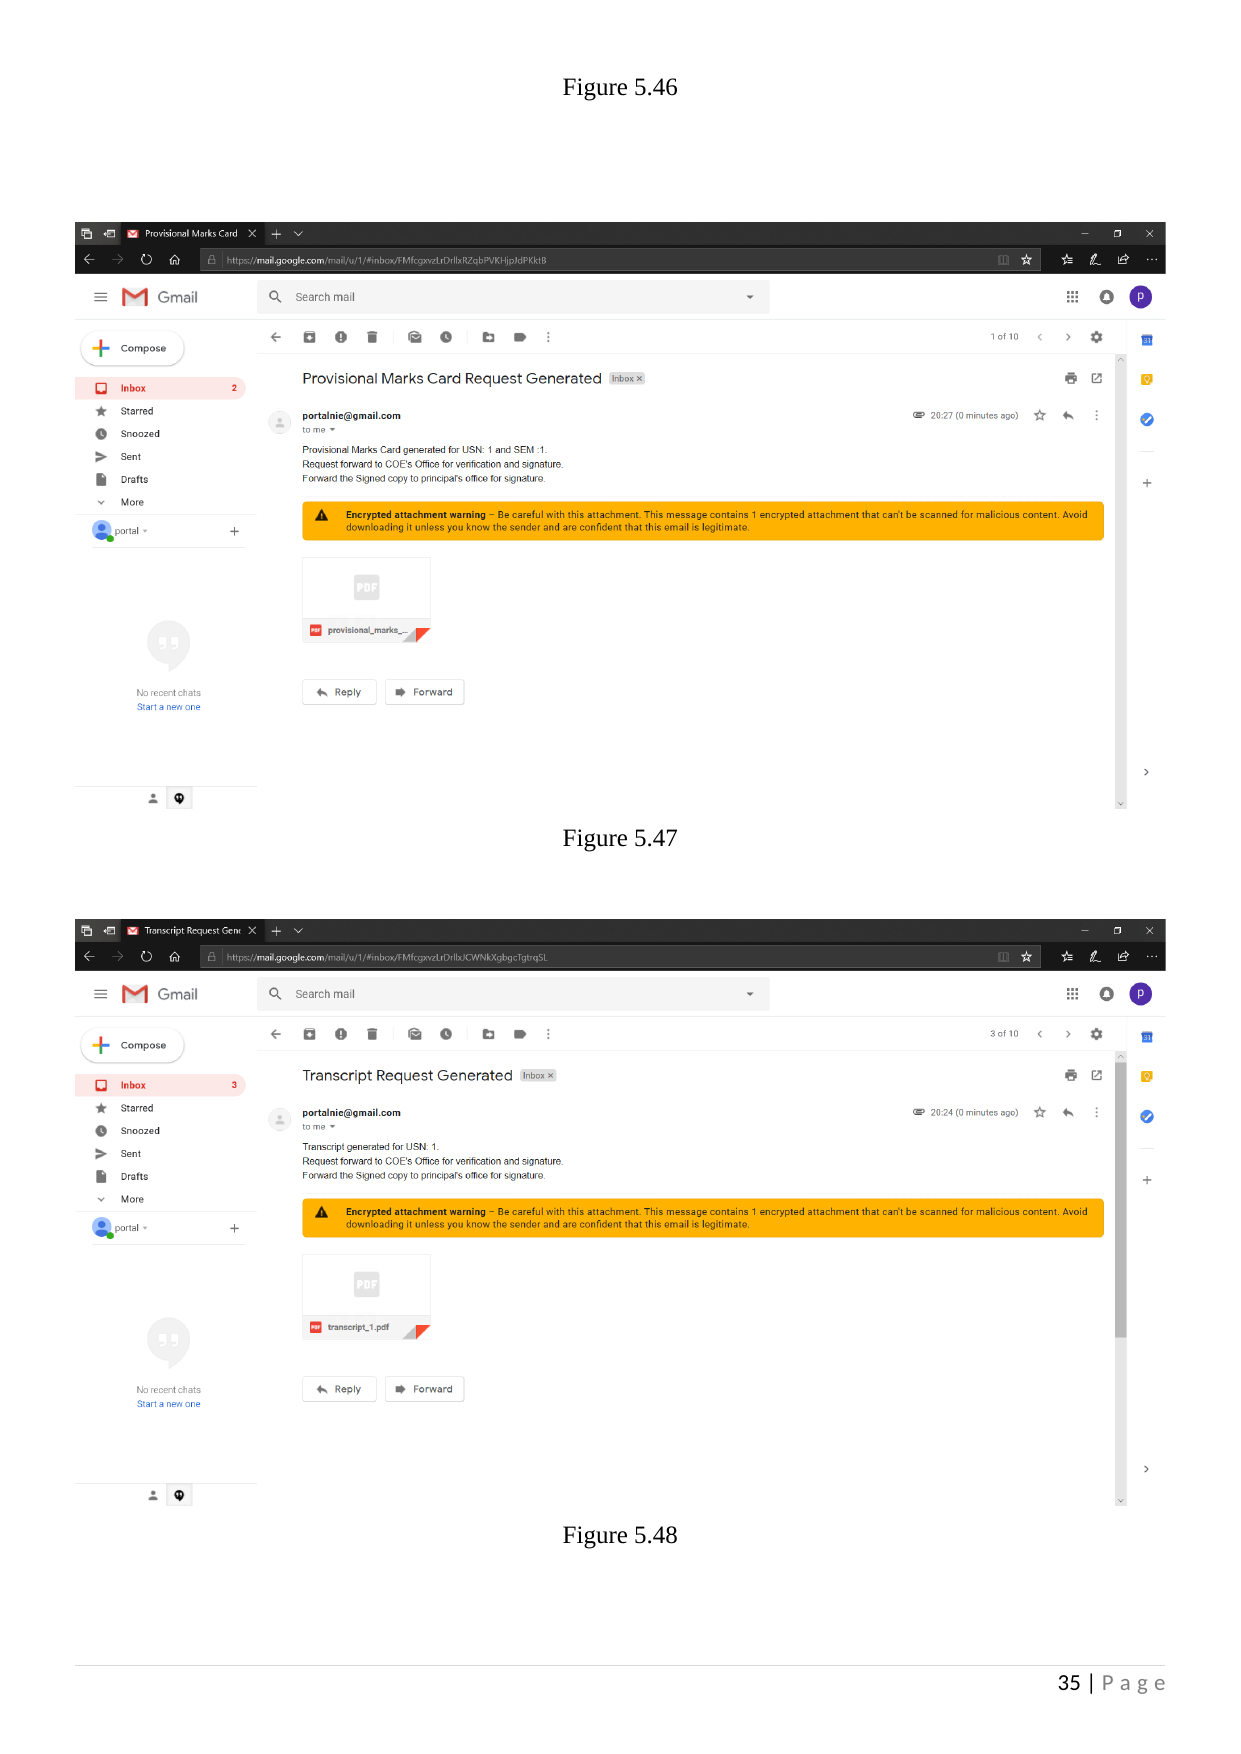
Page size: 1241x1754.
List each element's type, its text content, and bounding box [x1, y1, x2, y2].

text Figure 5.47 [75, 823, 1165, 852]
text Figure 5.46 [75, 72, 1165, 101]
picture [75, 919, 1166, 1506]
text Figure 5.48 [75, 1520, 1165, 1548]
picture [75, 222, 1166, 809]
